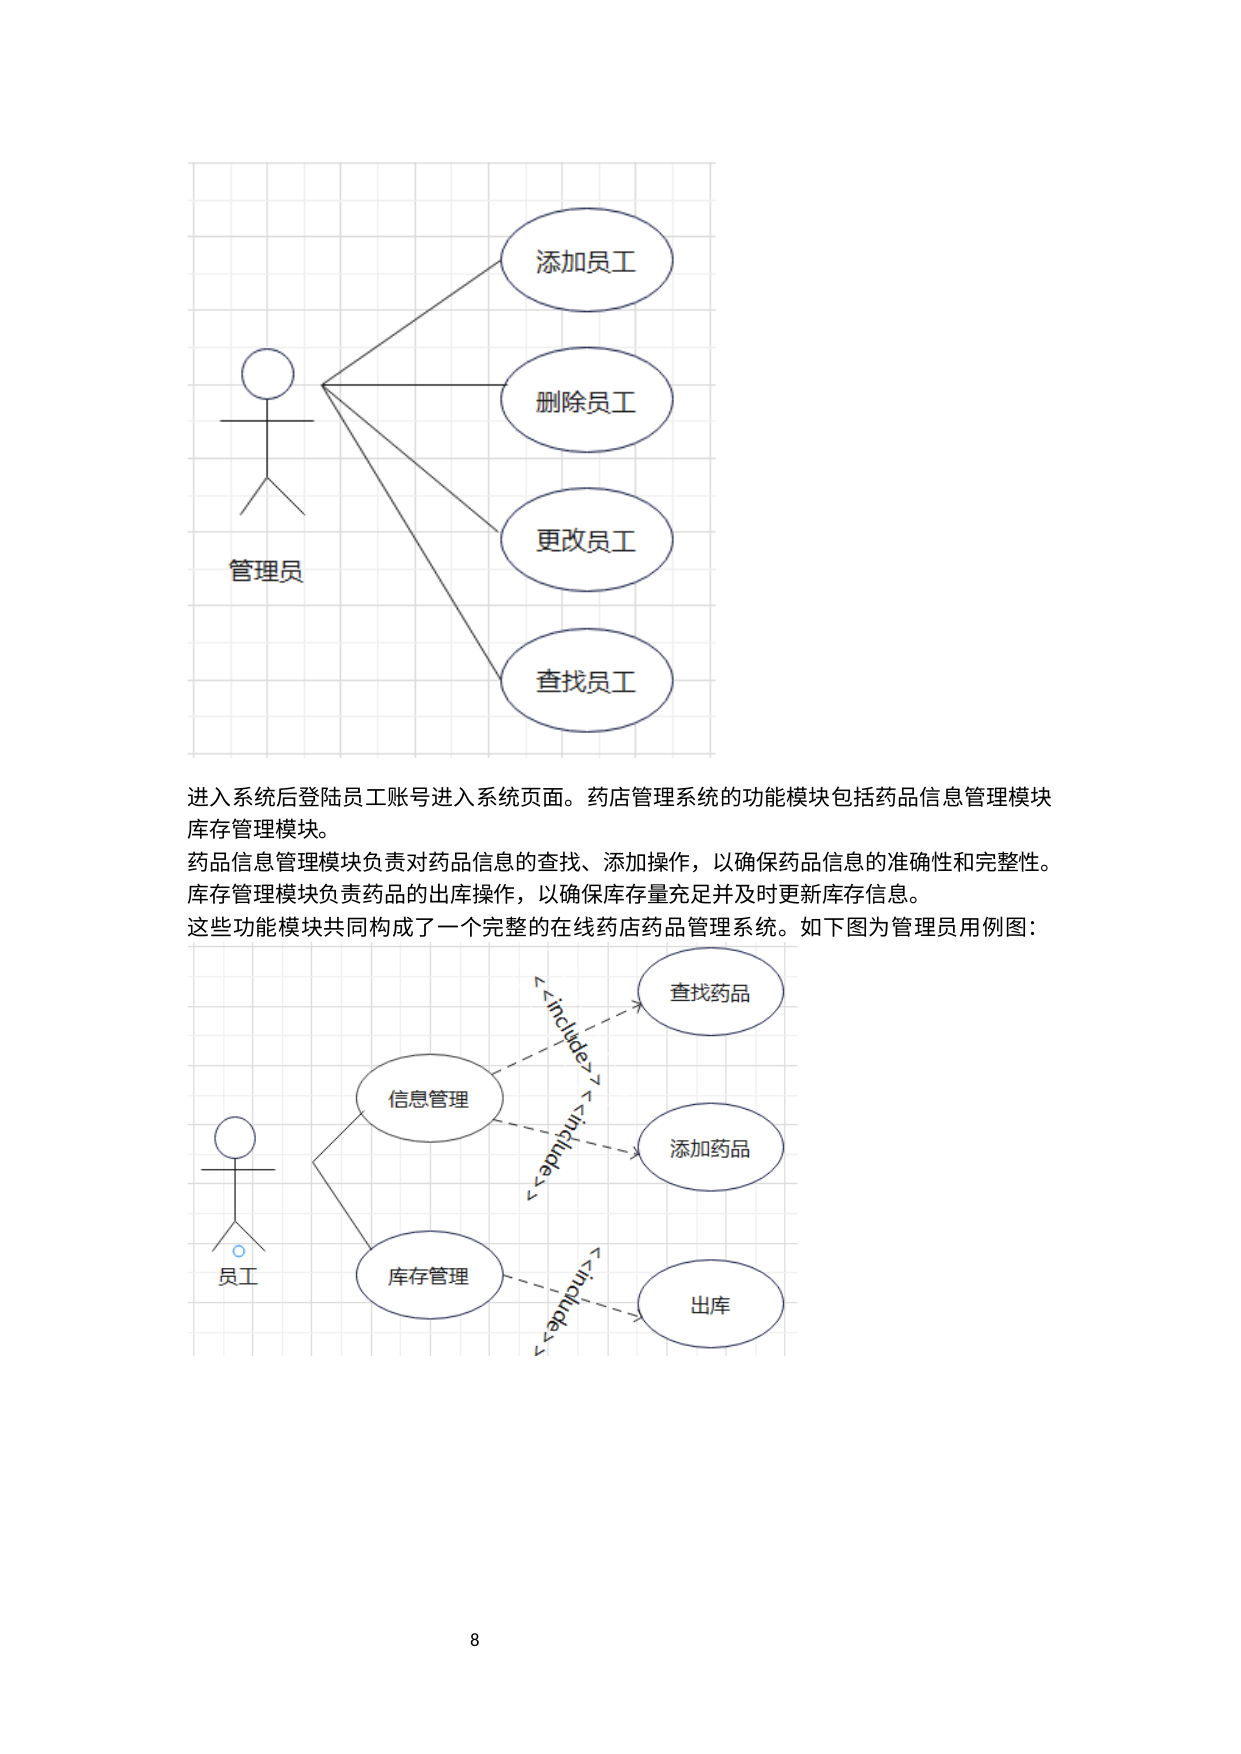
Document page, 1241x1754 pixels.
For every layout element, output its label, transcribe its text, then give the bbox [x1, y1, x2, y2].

list 库存管理模块负责药品的出库操作，以确保库存量充足并及时更新库存信息。 [187, 877, 1053, 909]
list 药品信息管理模块负责对药品信息的查找、添加操作，以确保药品信息的准确性和完整性。 [187, 844, 1053, 877]
list 进入系统后登陆员工账号进入系统页面。药店管理系统的功能模块包括药品信息管理模块、库存管理模块。 [187, 779, 1053, 844]
picture [187, 162, 716, 758]
picture [187, 942, 798, 1356]
